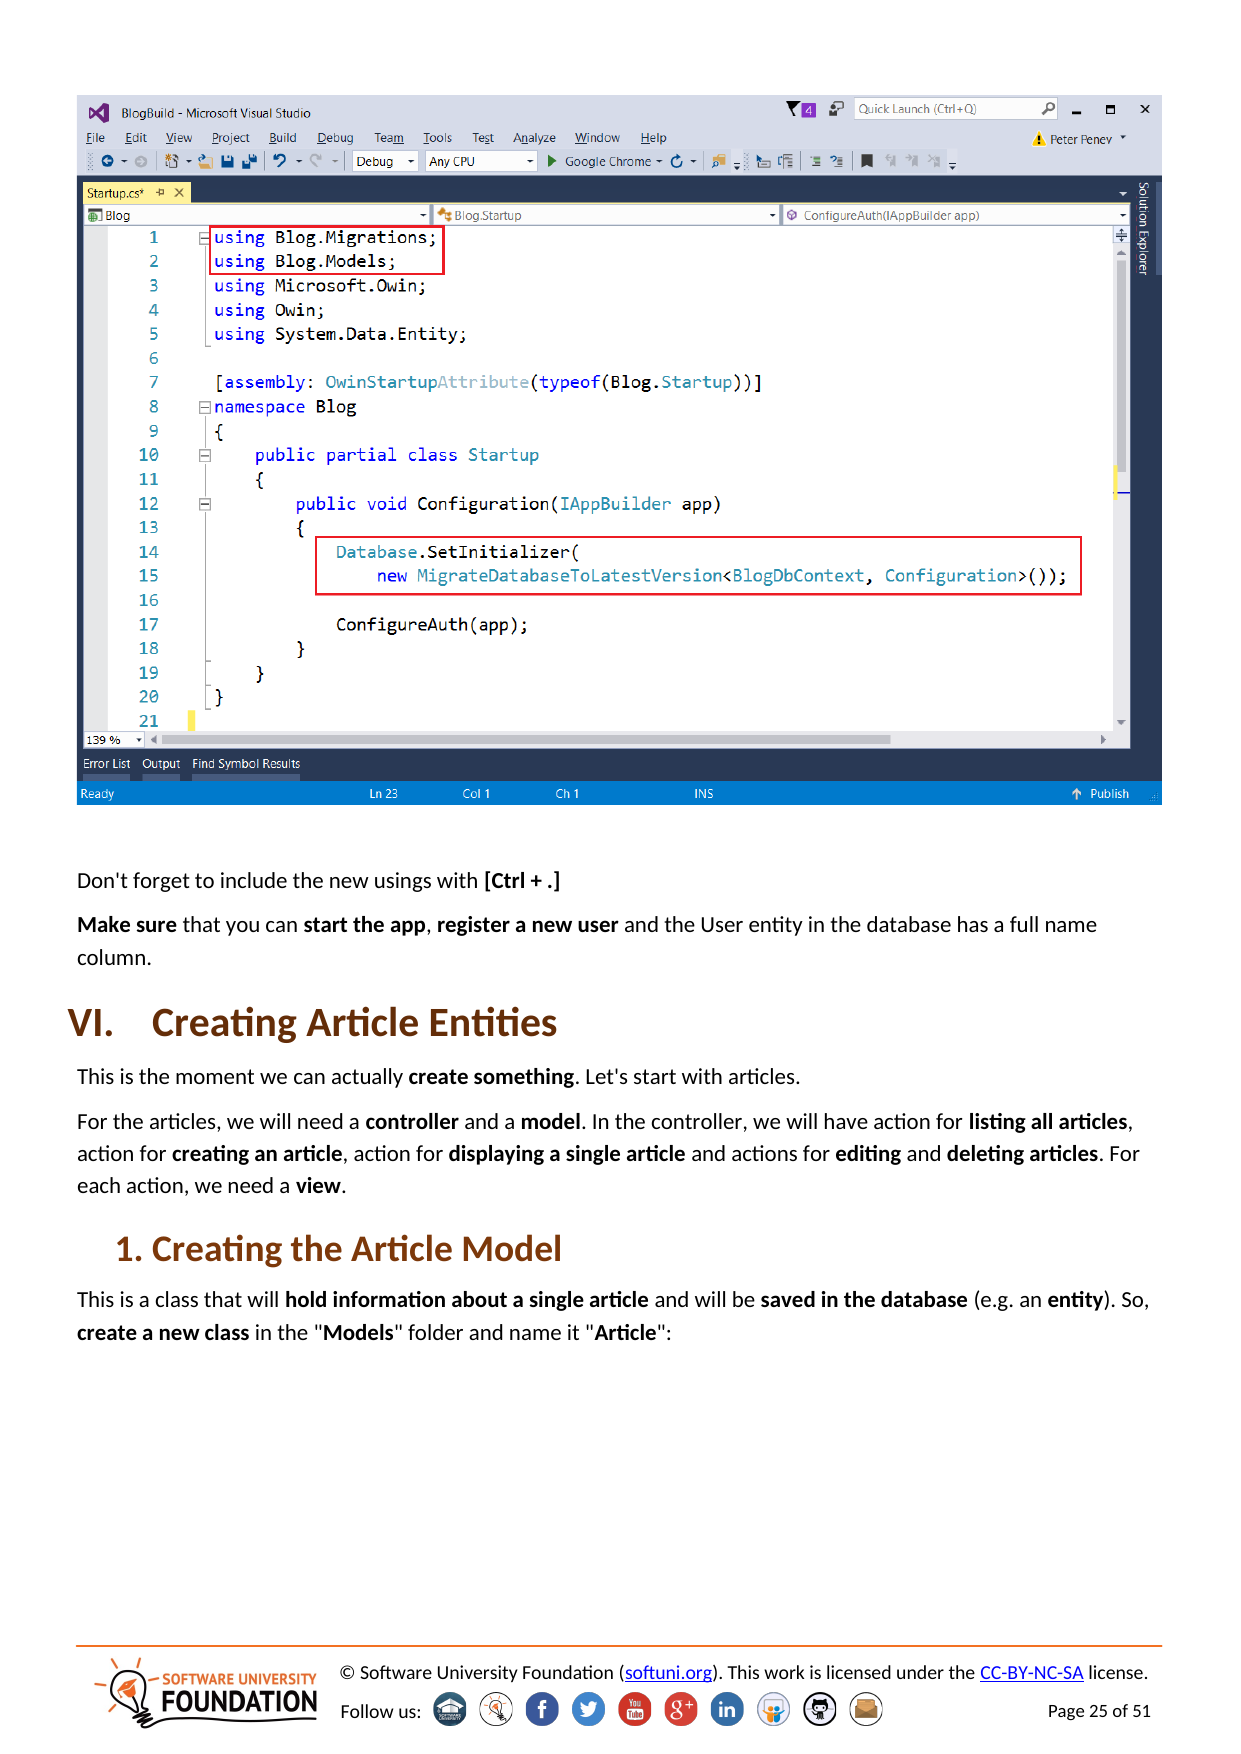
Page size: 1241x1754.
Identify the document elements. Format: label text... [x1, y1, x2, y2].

picture [618, 1692, 652, 1726]
picture [664, 1692, 698, 1726]
text Don't forget to include the new usings with [Ctrl + .] [77, 866, 1163, 894]
subtitle Creating Article Entities [114, 996, 1163, 1047]
picture [76, 95, 1162, 805]
text Make sure that you can start the app, register a new user and the User entity in the database has a full name column. [77, 911, 1163, 971]
text This is the moment we can actually create something. Let's start with articles. [77, 1062, 1163, 1091]
picture [803, 1692, 837, 1726]
picture [849, 1692, 883, 1726]
picture [572, 1692, 605, 1726]
picture [757, 1692, 790, 1726]
text This is a class that will hold information about a single article and will be saved in the database (e.g. an entity). So, create a new class in the "Models" folder and name it "Article": [77, 1286, 1163, 1346]
picture [479, 1692, 513, 1726]
subtitle Creating the Article Model [114, 1224, 1163, 1270]
text For the articles, we will need a controller and a model. In the controller, we will have action for listing all articles, action for creating an article, action for displaying a single article and actions for editing and deleting articles. For each action, we need a view. [77, 1107, 1163, 1199]
picture [93, 1656, 317, 1729]
picture [525, 1692, 559, 1726]
picture [710, 1692, 744, 1726]
picture [433, 1692, 467, 1726]
